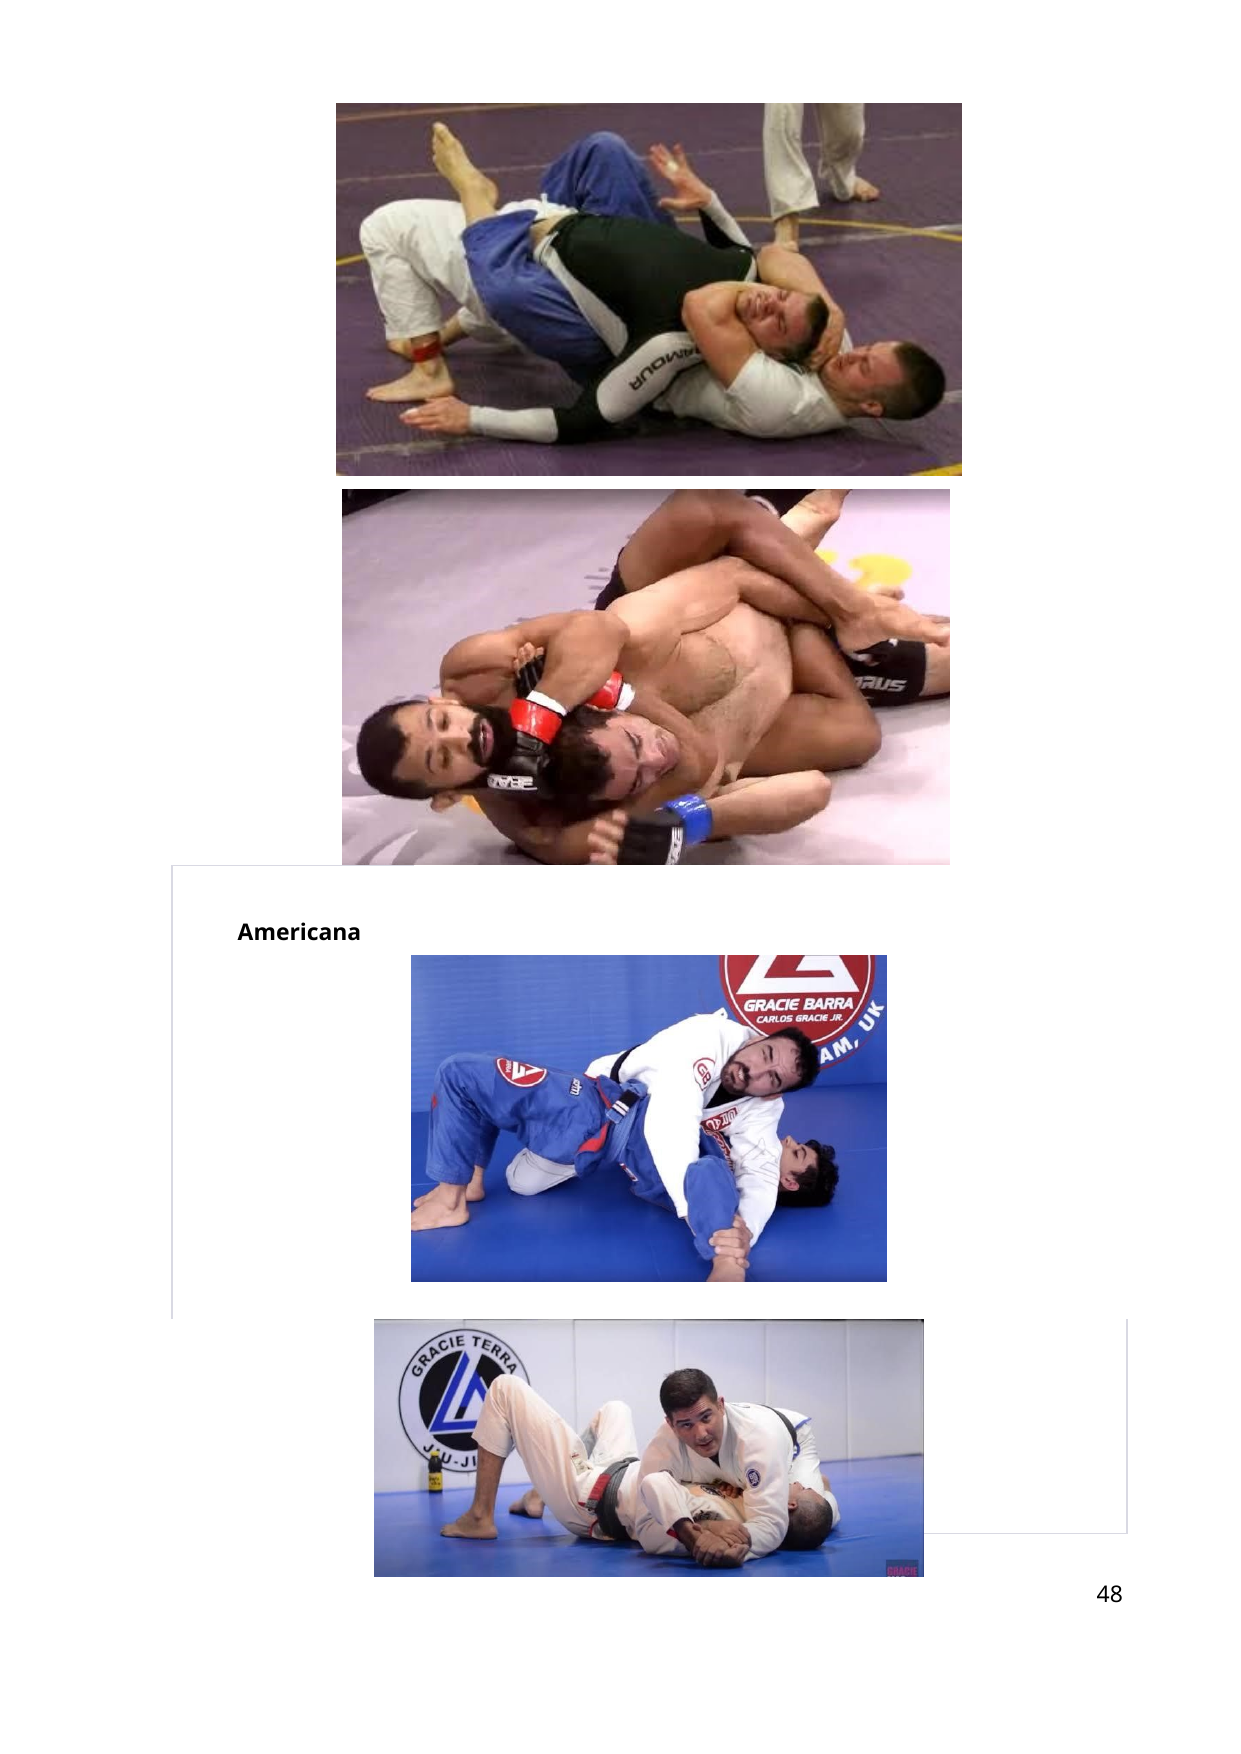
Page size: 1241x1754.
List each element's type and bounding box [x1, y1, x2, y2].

picture [374, 1319, 924, 1577]
picture [336, 103, 962, 476]
picture [342, 489, 950, 865]
picture [411, 955, 887, 1282]
